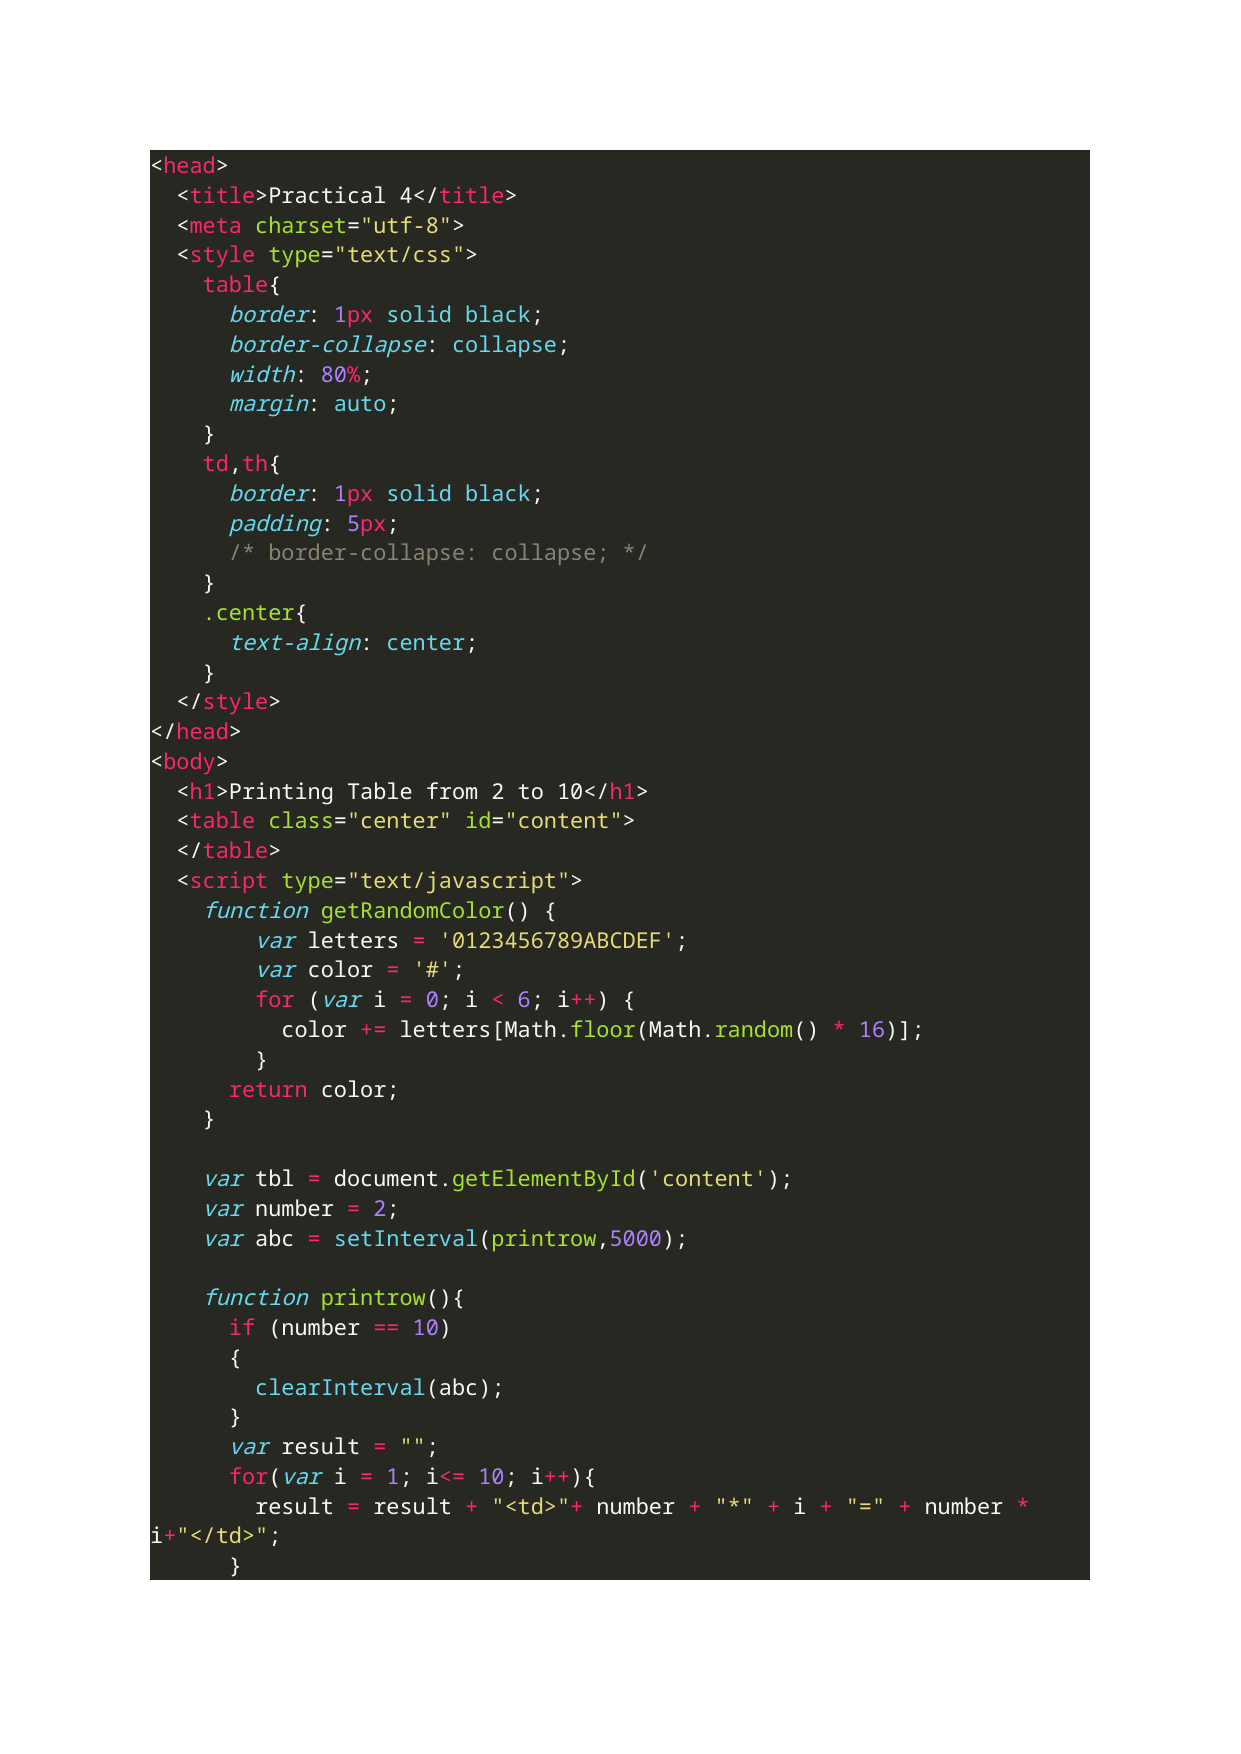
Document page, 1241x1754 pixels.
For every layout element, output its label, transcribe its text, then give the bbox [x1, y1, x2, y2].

text <table class="center" id="content"> [150, 805, 1090, 835]
text </table> [150, 835, 1090, 865]
text <head> [150, 150, 1090, 180]
text td,th{ [150, 448, 1090, 478]
text var tbl = document.getElementById('content'); [150, 1163, 1090, 1193]
text var letters = '0123456789ABCDEF'; [150, 924, 1090, 954]
text } [150, 656, 1090, 686]
text /* border-collapse: collapse; */ [150, 537, 1090, 567]
text } [150, 418, 1090, 448]
text border: 1px solid black; [150, 478, 1090, 507]
text } [150, 1044, 1090, 1073]
text <meta charset="utf-8"> [150, 209, 1090, 239]
text padding: 5px; [150, 507, 1090, 537]
text margin: auto; [150, 388, 1090, 418]
text return color; [150, 1073, 1090, 1103]
text table{ [150, 269, 1090, 299]
text border: 1px solid black; [150, 299, 1090, 329]
text border-collapse: collapse; [150, 329, 1090, 358]
text function printrow(){ [150, 1282, 1090, 1312]
text var color = '#'; [150, 954, 1090, 984]
text } [150, 1550, 1090, 1580]
text </style> [150, 686, 1090, 716]
text var result = ""; [150, 1431, 1090, 1461]
text text-align: center; [150, 627, 1090, 656]
text for (var i = 0; i < 6; i++) { [150, 984, 1090, 1014]
text <script type="text/javascript"> [150, 865, 1090, 895]
text <h1>Printing Table from 2 to 10</h1> [150, 776, 1090, 805]
text var abc = setInterval(printrow,5000); [150, 1222, 1090, 1252]
text if (number == 10) [150, 1312, 1090, 1342]
text { [150, 1342, 1090, 1371]
text color += letters[Math.floor(Math.random() * 16)]; [150, 1014, 1090, 1044]
text } [150, 1401, 1090, 1431]
text <title>Practical 4</title> [150, 180, 1090, 209]
text <style type="text/css"> [150, 239, 1090, 269]
text </head> [150, 716, 1090, 746]
text .center{ [150, 597, 1090, 627]
text } [150, 1103, 1090, 1133]
text function getRandomColor() { [150, 895, 1090, 924]
text for(var i = 1; i<= 10; i++){ [150, 1461, 1090, 1491]
text var number = 2; [150, 1193, 1090, 1222]
text } [150, 567, 1090, 597]
text <body> [150, 746, 1090, 776]
text clearInterval(abc); [150, 1371, 1090, 1401]
text result = result + "<td>"+ number + "*" + i + "=" + number * i+"</td>"; [150, 1491, 1090, 1550]
text width: 80%; [150, 358, 1090, 388]
